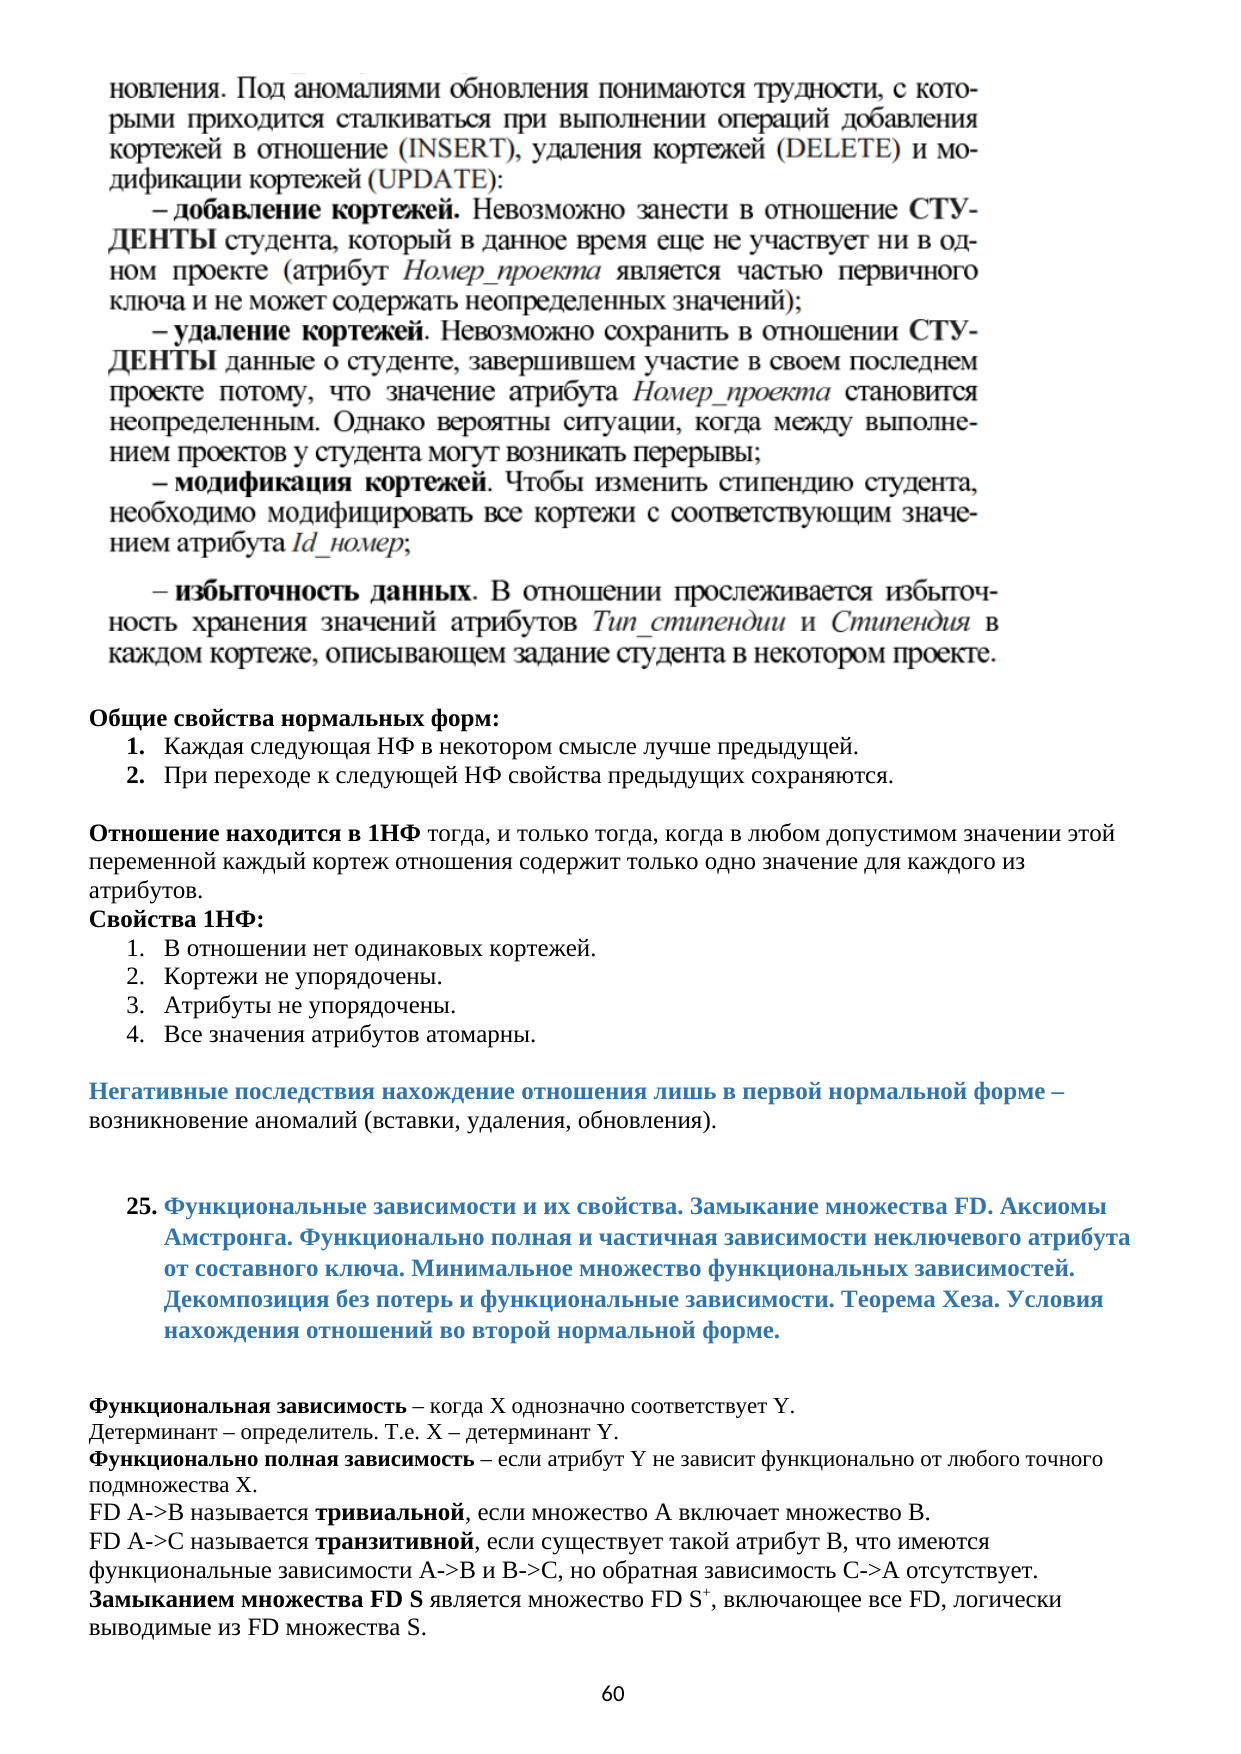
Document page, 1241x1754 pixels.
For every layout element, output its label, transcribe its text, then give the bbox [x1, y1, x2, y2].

list В отношении нет одинаковых кортежей. [126, 933, 1127, 961]
list Каждая следующая НФ в некотором смысле лучше предыдущей. [126, 731, 1127, 760]
list Атрибуты не упорядочены. [126, 990, 1127, 1019]
text Отношение находится в 1НФ тогда, и только тогда, когда в любом допустимом значении этой переменной каждый кортеж отношения содержит только одно значение для каждого из атрибутов. [89, 818, 1127, 904]
text Замыканием множества FD S является множество FD S+, включающее все FD, логически выводимые из FD множества S. [89, 1584, 1127, 1641]
text FD A->B называется тривиальной, если множество А включает множество В. [89, 1497, 1127, 1526]
list Кортежи не упорядочены. [126, 961, 1127, 990]
list Функциональные зависимости и их свойства. Замыкание множества FD. Аксиомы Амстронга. Функционально полная и частичная зависимости неключевого атрибута от составного ключа. Минимальное множество функциональных зависимостей. Декомпозиция без потерь и функциональные зависимости. Теорема Хеза. Условия нахождения отношений во второй нормальной форме. [126, 1191, 1137, 1344]
text Функциональная зависимость – когда X однозначно соответствует Y. [89, 1392, 1137, 1418]
text Общие свойства нормальных форм: [89, 703, 1127, 731]
text Свойства 1НФ: [89, 904, 1127, 933]
text FD A->C называется транзитивной, если существует такой атрибут В, что имеются функциональные зависимости A->B и В->C, но обратная зависимость C->А отсутствует. [89, 1526, 1127, 1584]
list При переходе к следующей НФ свойства предыдущих сохраняются. [126, 760, 1127, 789]
text Детерминант – определитель. Т.е. X – детерминант Y. [89, 1418, 1137, 1445]
text Функционально полная зависимость – если атрибут Y не зависит функционально от любого точного подмножества X. [89, 1445, 1137, 1497]
picture [88, 73, 1012, 674]
list Все значения атрибутов атомарны. [126, 1019, 1127, 1048]
text Негативные последствия нахождение отношения лишь в первой нормальной форме – возникновение аномалий (вставки, удаления, обновления). [89, 1076, 1127, 1134]
